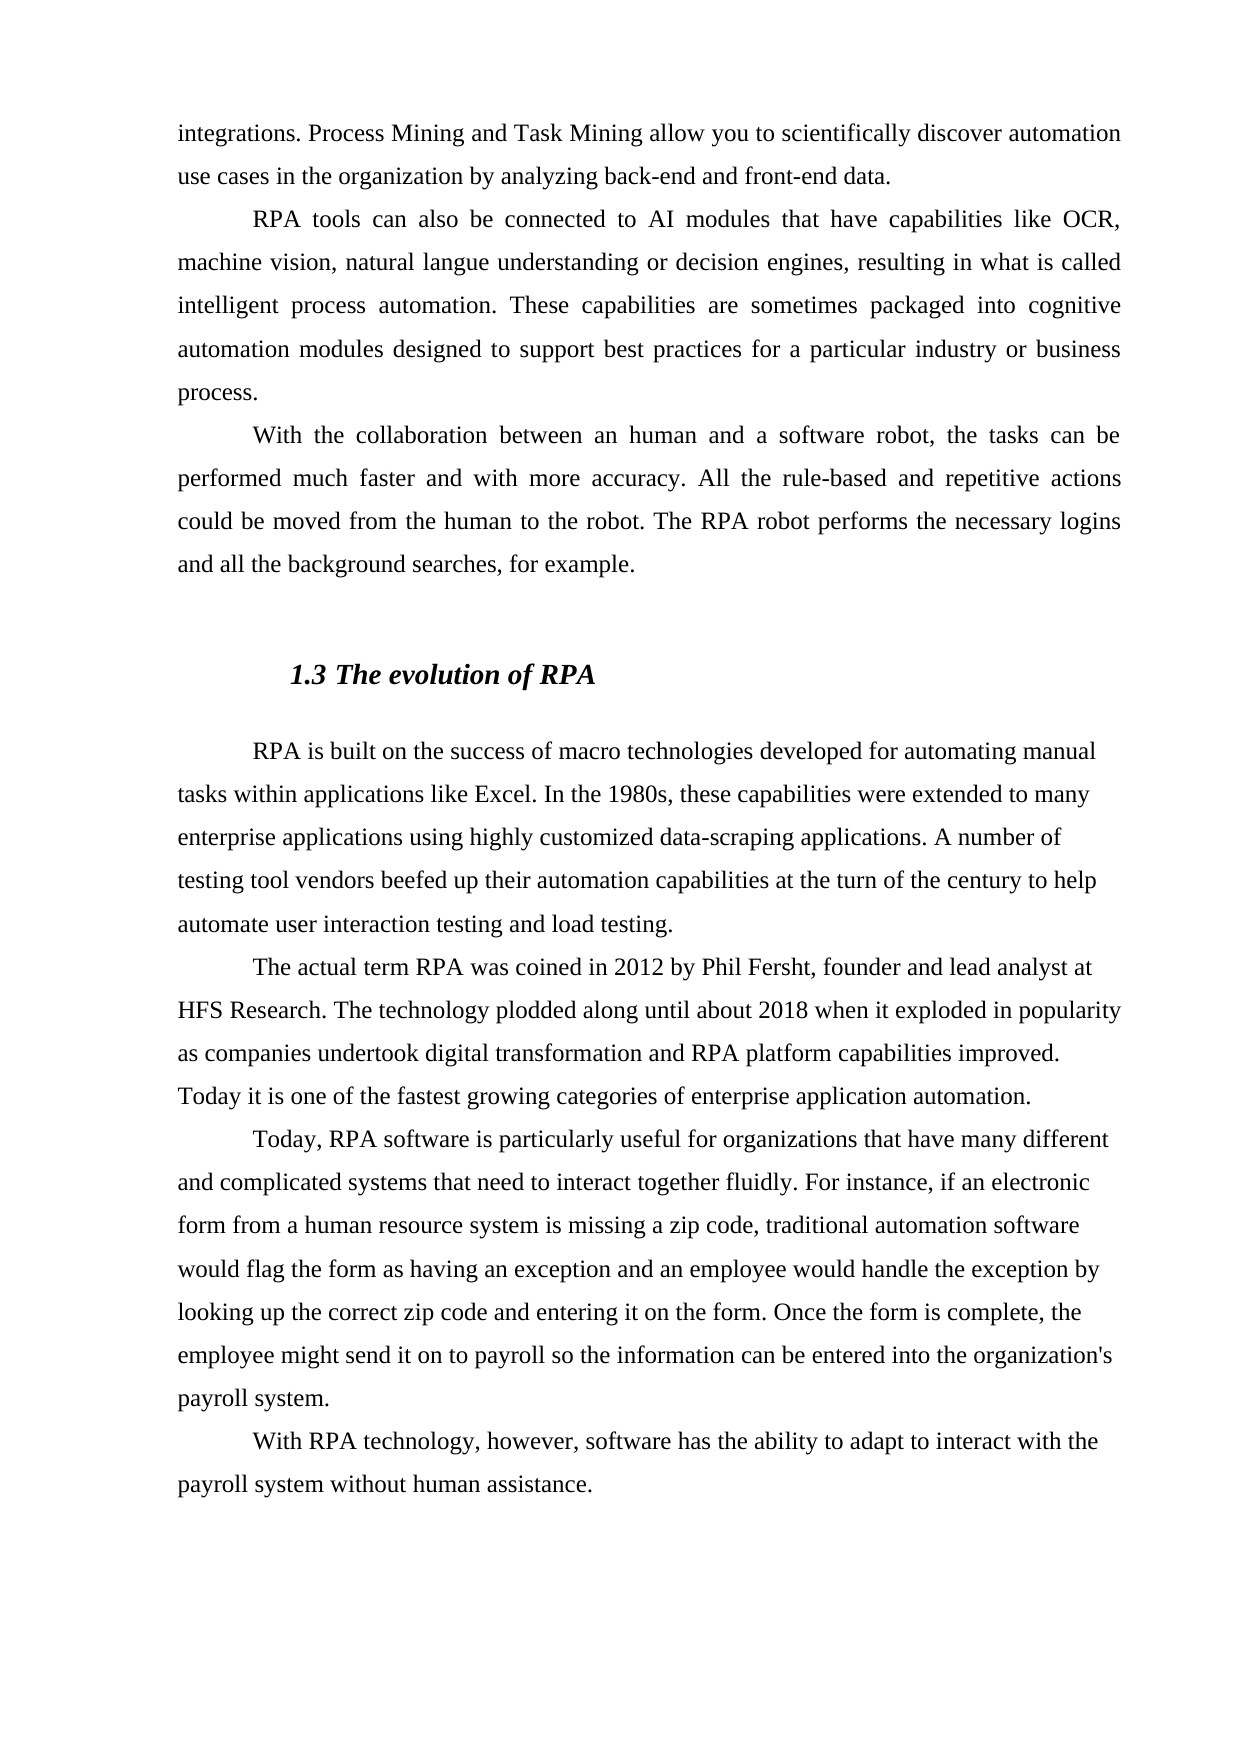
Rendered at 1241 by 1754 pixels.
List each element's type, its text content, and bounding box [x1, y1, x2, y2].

text With RPA technology, however, software has the ability to adapt to interact with the payroll system without human assistance. [177, 1426, 1122, 1498]
text RPA tools can also be connected to AI modules that have capabilities like OCR, machine vision, natural langue understanding or decision engines, resulting in what is called intelligent process automation. These capabilities are sometimes packaged into cognitive automation modules designed to support best practices for a particular industry or business process. [177, 204, 1122, 406]
text The actual term RPA was coined in 2012 by Phil Fersht, founder and lead analyst at HFS Research. The technology plodded along until about 2018 when it exploded in popularity as companies undertook digital transformation and RPA platform capabilities improved. Today it is one of the fastest growing categories of enterprise application automation. [177, 952, 1122, 1110]
subtitle The evolution of RPA [290, 657, 1122, 691]
text With the collaboration between an human and a software robot, the tasks can be performed much faster and with more accuracy. All the rule-based and repetitive actions could be moved from the human to the robot. The RPA robot performs the necessary logins and all the background searches, for example. [177, 420, 1122, 578]
text RPA is built on the success of macro technologies developed for automating manual tasks within applications like Excel. In the 1980s, these capabilities were extended to many enterprise applications using highly customized data-scraping applications. A number of testing tool vendors beefed up their automation capabilities at the turn of the century to help automate user interaction testing and load testing. [177, 736, 1122, 937]
text Today, RPA software is particularly useful for organizations that have many different and complicated systems that need to interact together fluidly. For instance, if an electronic form from a human resource system is missing a zip code, traditional automation software would flag the form as having an exception and an employee would handle the exception by looking up the correct zip code and entering it on the form. Once the form is complete, the employee might send it on to payroll so the information can be entered into the organization's payroll system. [177, 1124, 1122, 1412]
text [177, 118, 1122, 190]
